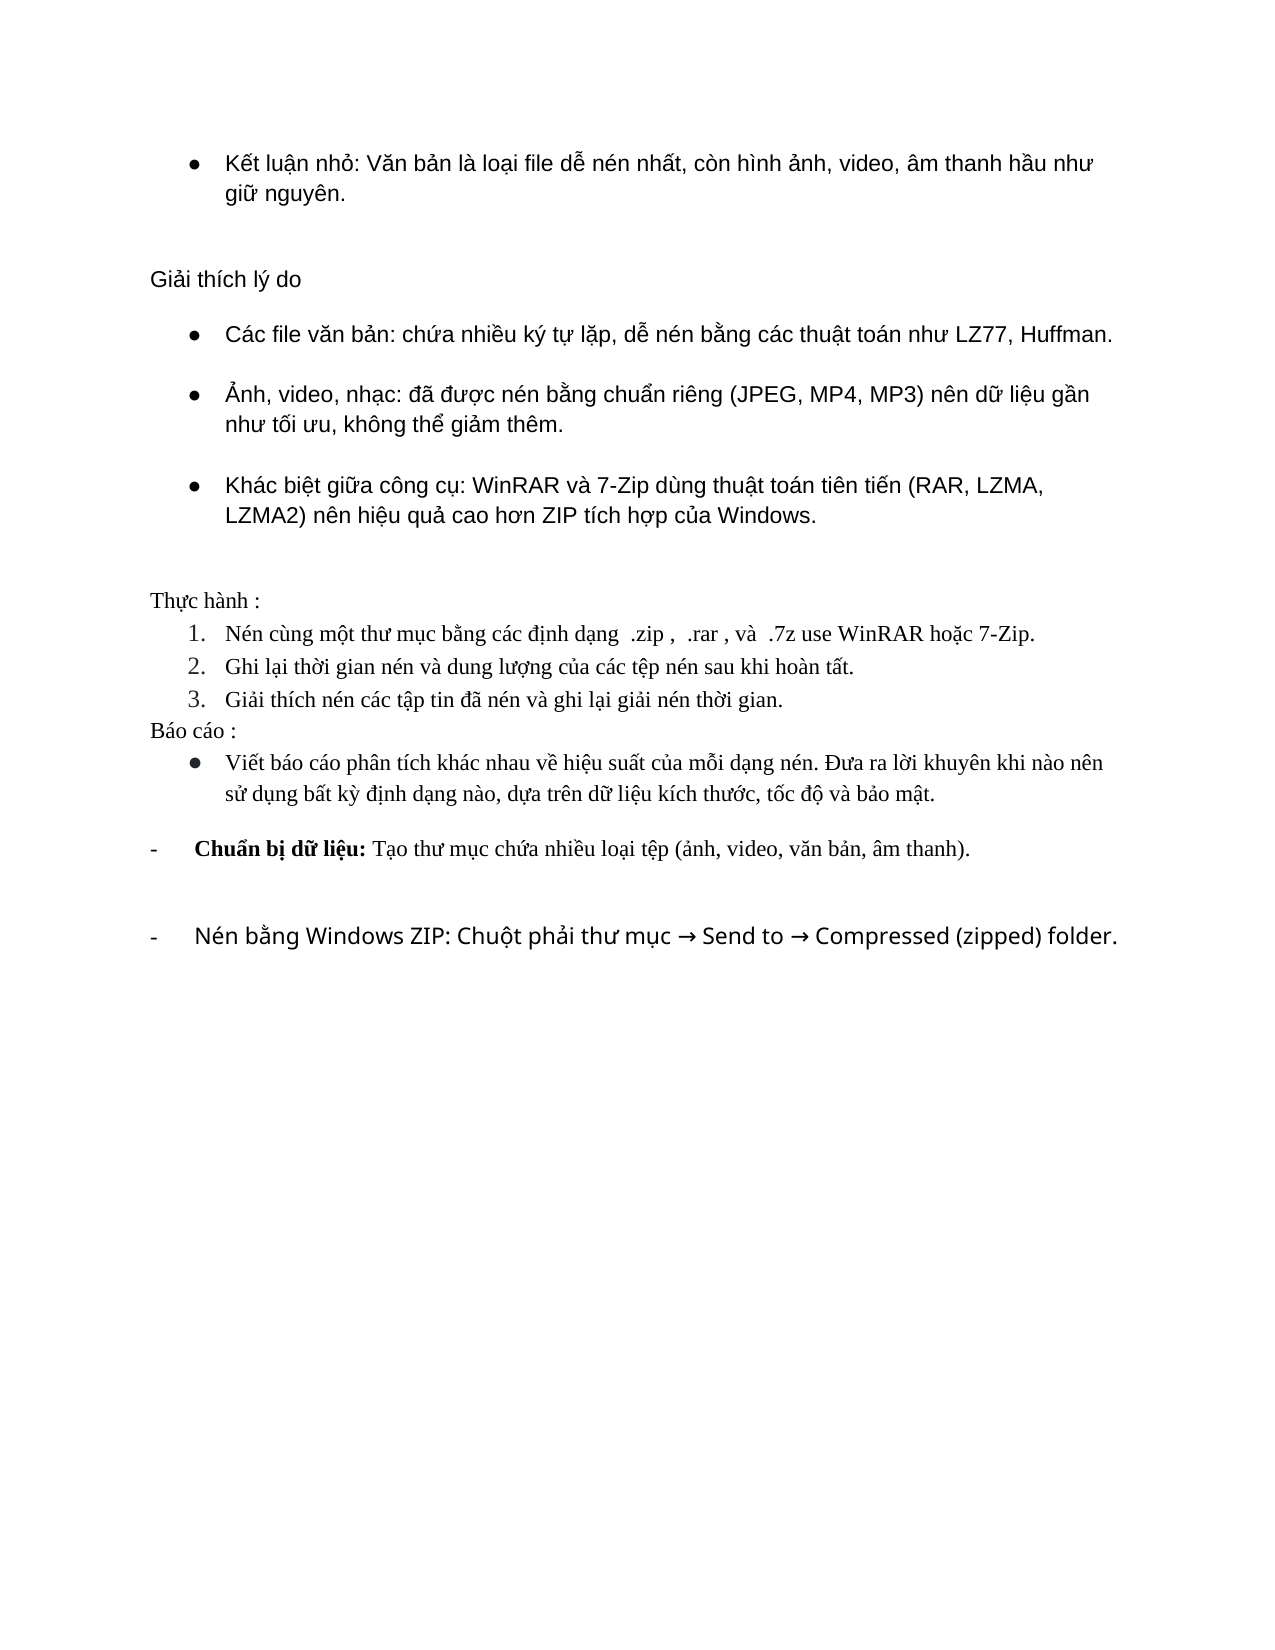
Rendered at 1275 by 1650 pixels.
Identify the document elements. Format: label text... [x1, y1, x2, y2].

text Giải thích lý do [150, 266, 1125, 292]
list Viết báo cáo phân tích khác nhau về hiệu suất của mỗi dạng nén. Đưa ra lời khuyên khi nào nên sử dụng bất kỳ định dạng nào, dựa trên dữ liệu kích thước, tốc độ và bảo mật. [187, 747, 1125, 806]
list Các file văn bản: chứa nhiều ký tự lặp, dễ nén bằng các thuật toán như LZ77, Huffman. [187, 321, 1125, 377]
text - Nén bằng Windows ZIP: Chuột phải thư mục → Send to → Compressed (zipped) folder. [150, 920, 1125, 951]
list Kết luận nhỏ: Văn bản là loại file dễ nén nhất, còn hình ảnh, video, âm thanh hầu như giữ nguyên. [187, 150, 1125, 237]
list Ghi lại thời gian nén và dung lượng của các tệp nén sau khi hoàn tất. [187, 651, 1125, 679]
list Ảnh, video, nhạc: đã được nén bằng chuẩn riêng (JPEG, MP4, MP3) nên dữ liệu gần như tối ưu, không thể giảm thêm. [187, 381, 1125, 468]
text Thực hành : [150, 587, 1125, 614]
text Báo cáo : [150, 717, 1125, 743]
list Khác biệt giữa công cụ: WinRAR và 7-Zip dùng thuật toán tiên tiến (RAR, LZMA, LZMA2) nên hiệu quả cao hơn ZIP tích hợp của Windows. [187, 472, 1125, 528]
list Nén cùng một thư mục bằng các định dạng .zip , .rar , và .7z use WinRAR hoặc 7-Zip. [187, 618, 1125, 646]
list Giải thích nén các tập tin đã nén và ghi lại giải nén thời gian. [187, 684, 1125, 712]
text - Chuẩn bị dữ liệu: Tạo thư mục chứa nhiều loại tệp (ảnh, video, văn bản, âm thanh). [150, 835, 1125, 891]
